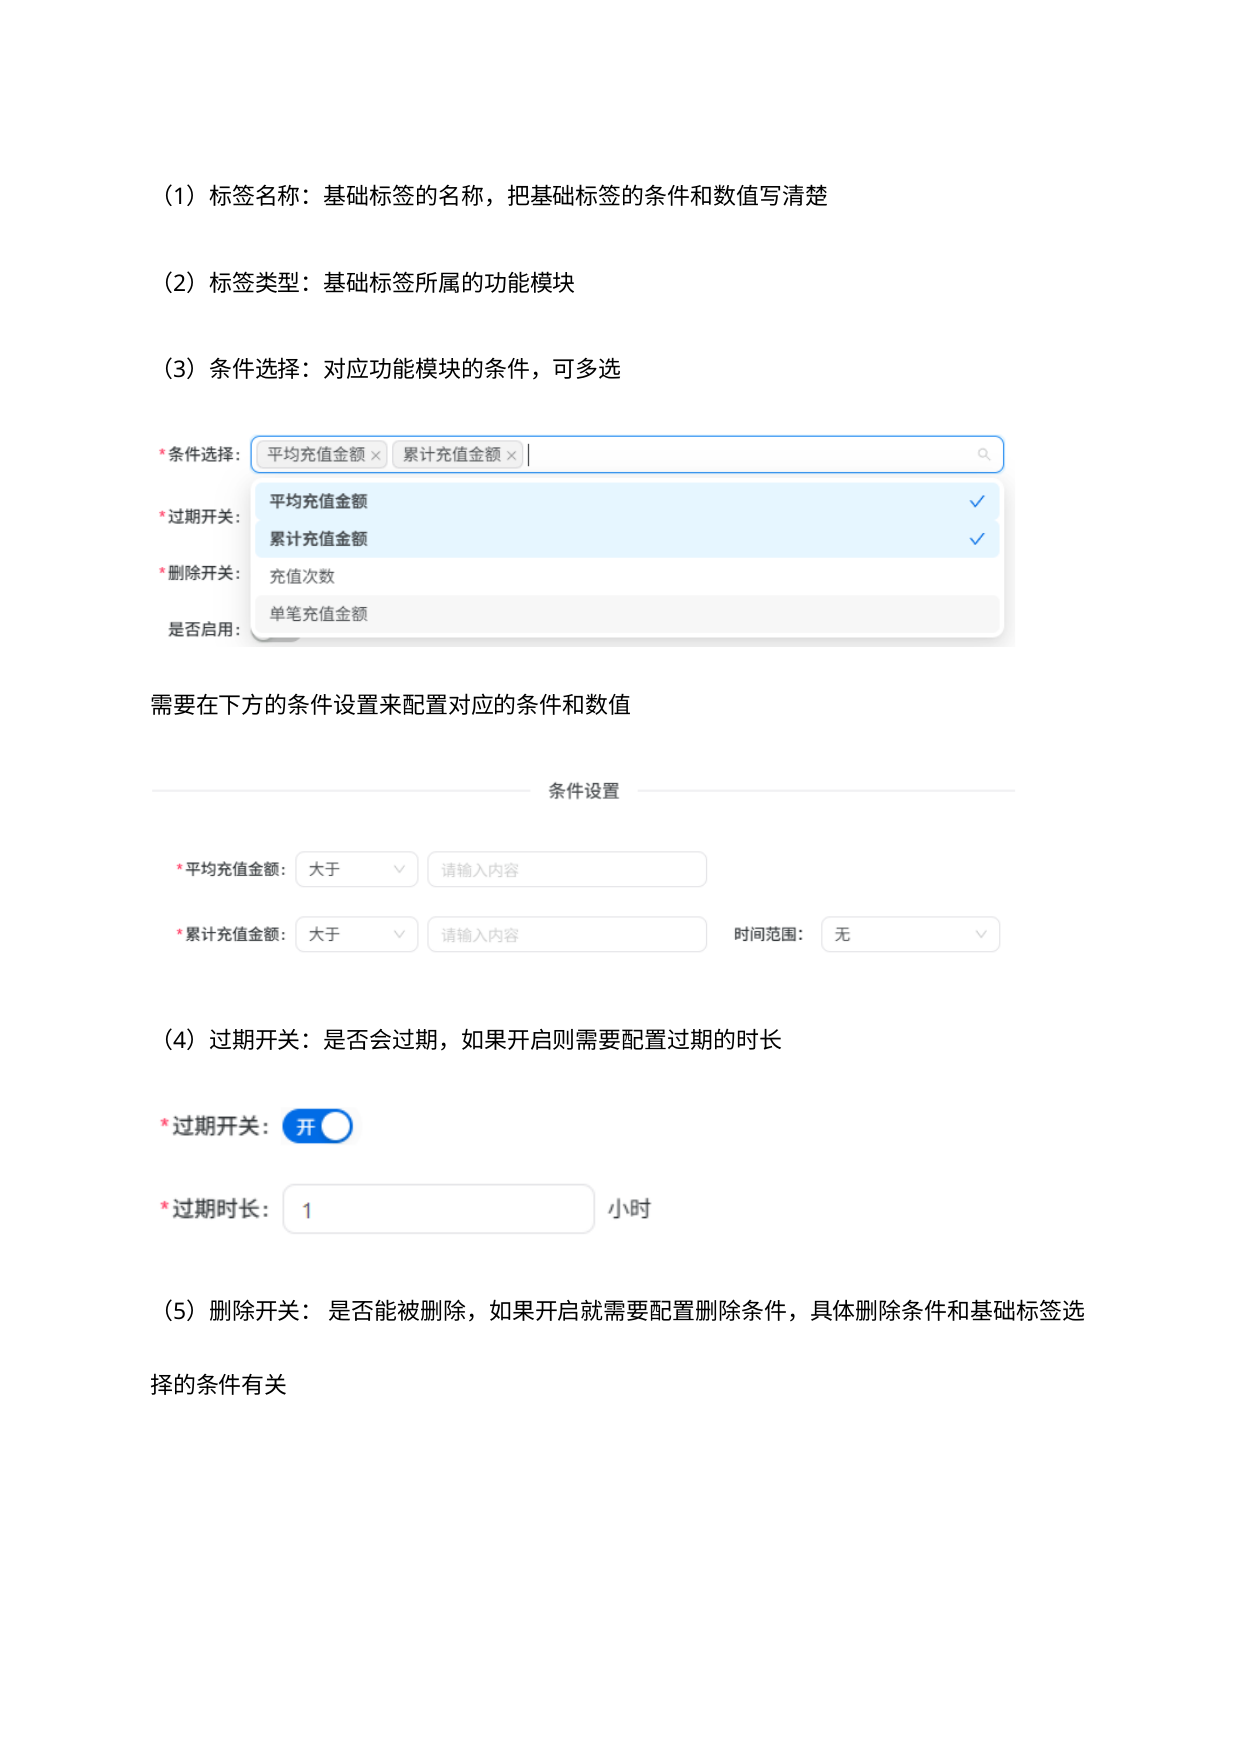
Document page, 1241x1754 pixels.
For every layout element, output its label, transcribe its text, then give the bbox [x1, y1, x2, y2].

text 需要在下方的条件设置来配置对应的条件和数值 [150, 671, 1090, 736]
picture [150, 424, 1016, 647]
text （1）标签名称：基础标签的名称，把基础标签的条件和数值写清楚 [150, 162, 1090, 227]
text （4）过期开关：是否会过期，如果开启则需要配置过期的时长 [150, 1006, 1090, 1071]
text （5）删除开关： 是否能被删除，如果开启就需要配置删除条件，具体删除条件和基础标签选择的条件有关 [150, 1277, 1090, 1416]
picture [150, 1106, 675, 1242]
text （3）条件选择：对应功能模块的条件，可多选 [150, 335, 1090, 400]
picture [150, 765, 1016, 977]
text （2）标签类型：基础标签所属的功能模块 [150, 249, 1090, 314]
